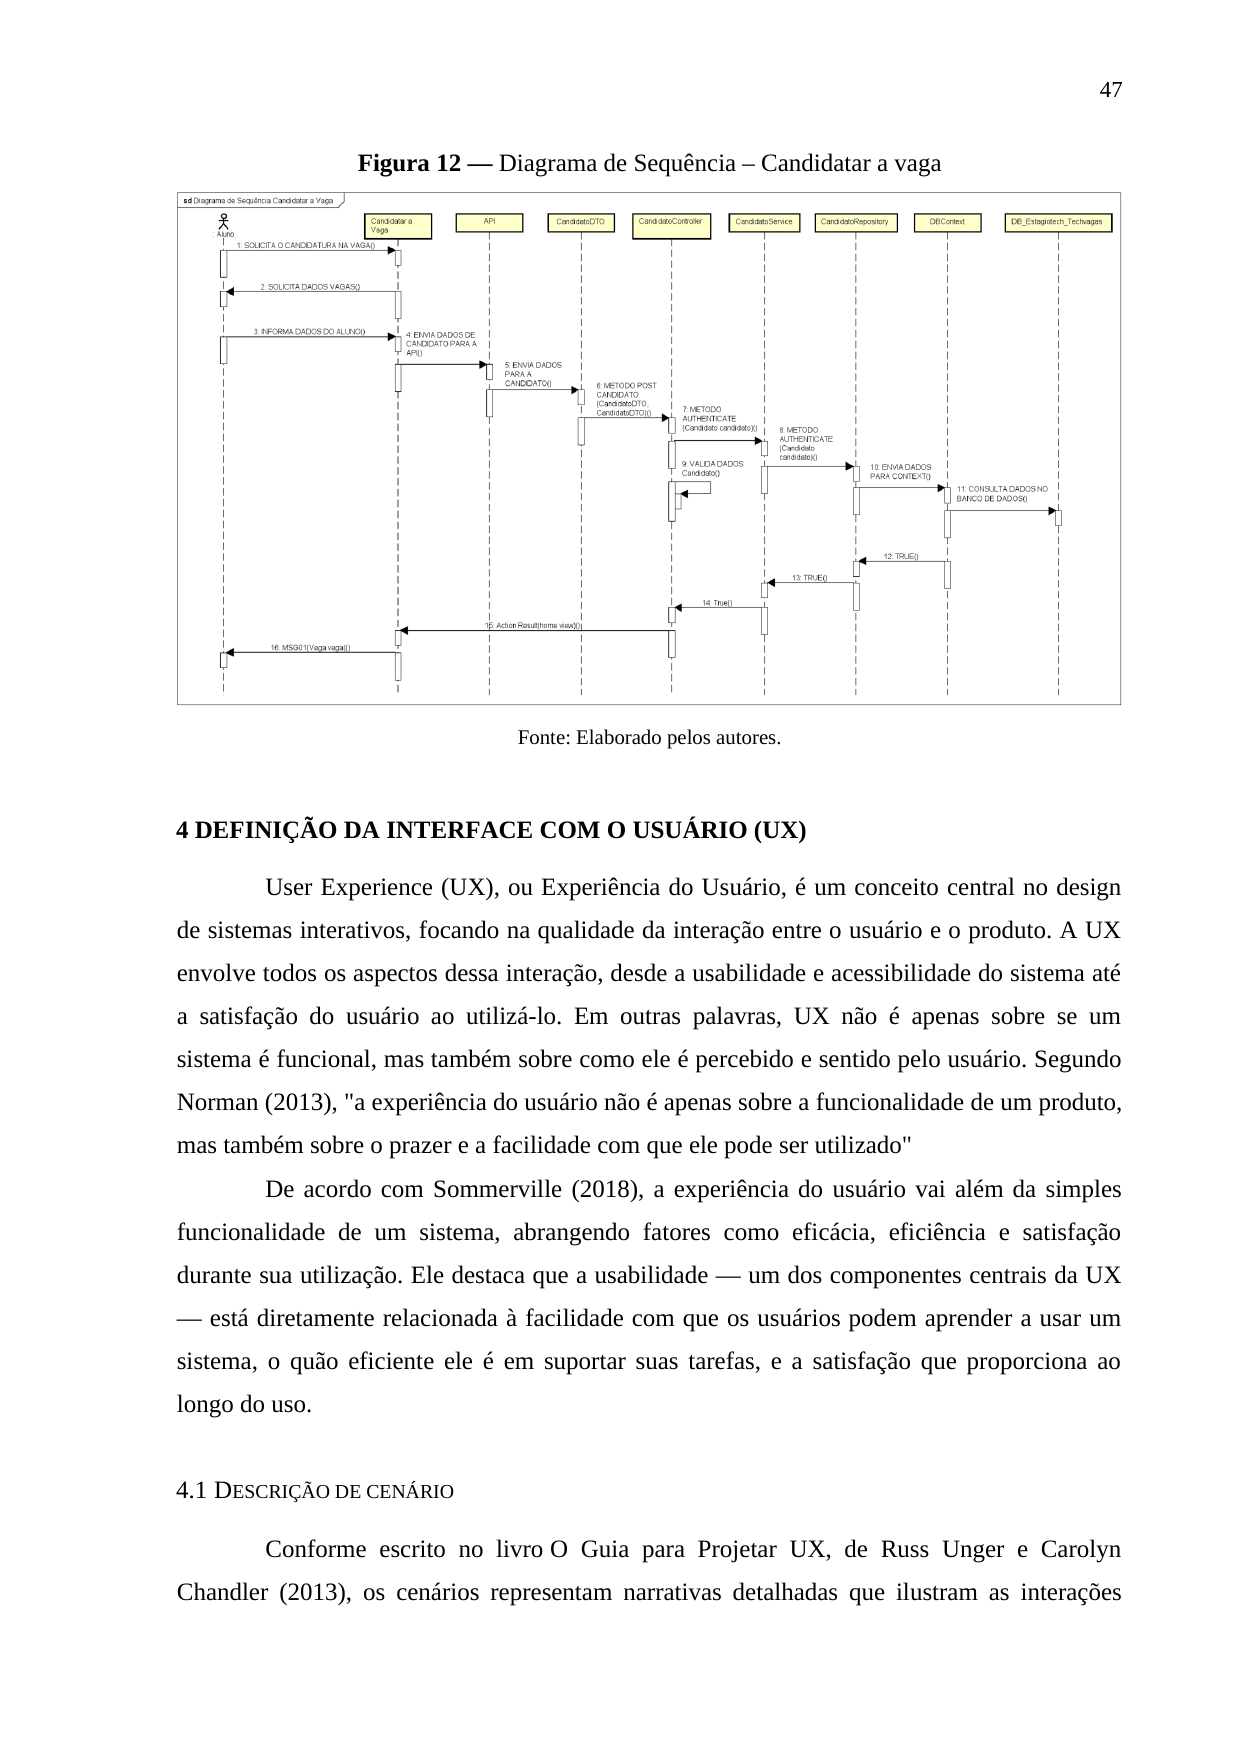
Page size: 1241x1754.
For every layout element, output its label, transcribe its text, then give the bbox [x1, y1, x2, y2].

subtitle 4 DEFINIÇÃO DA INTERFACE COM O USUÁRIO (UX) [176, 815, 1123, 843]
text User Experience (UX), ou Experiência do Usuário, é um conceito central no design de sistemas interativos, focando na qualidade da interação entre o usuário e o produto. A UX envolve todos os aspectos dessa interação, desde a usabilidade e acessibilidade do sistema até a satisfação do usuário ao utilizá-lo. Em outras palavras, UX não é apenas sobre se um sistema é funcional, mas também sobre como ele é percebido e sentido pelo usuário. Segundo Norman (2013), "a experiência do usuário não é apenas sobre a funcionalidade de um produto, mas também sobre o prazer e a facilidade com que ele pode ser utilizado" [177, 872, 1123, 1159]
picture [176, 190, 1123, 707]
text De acordo com Sommerville (2018), a experiência do usuário vai além da simples funcionalidade de um sistema, abrangendo fatores como eficácia, eficiência e satisfação durante sua utilização. Ele destaca que a usabilidade — um dos componentes centrais da UX — está diretamente relacionada à facilidade com que os usuários podem aprender a usar um sistema, o quão eficiente ele é em suportar suas tarefas, e a satisfação que proporciona ao longo do uso. [177, 1174, 1123, 1418]
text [177, 1534, 1123, 1606]
text Fonte: Elaborado pelos autores. [177, 725, 1123, 749]
subtitle 4.1 DESCRIÇÃO DE CENÁRIO [176, 1476, 1123, 1504]
